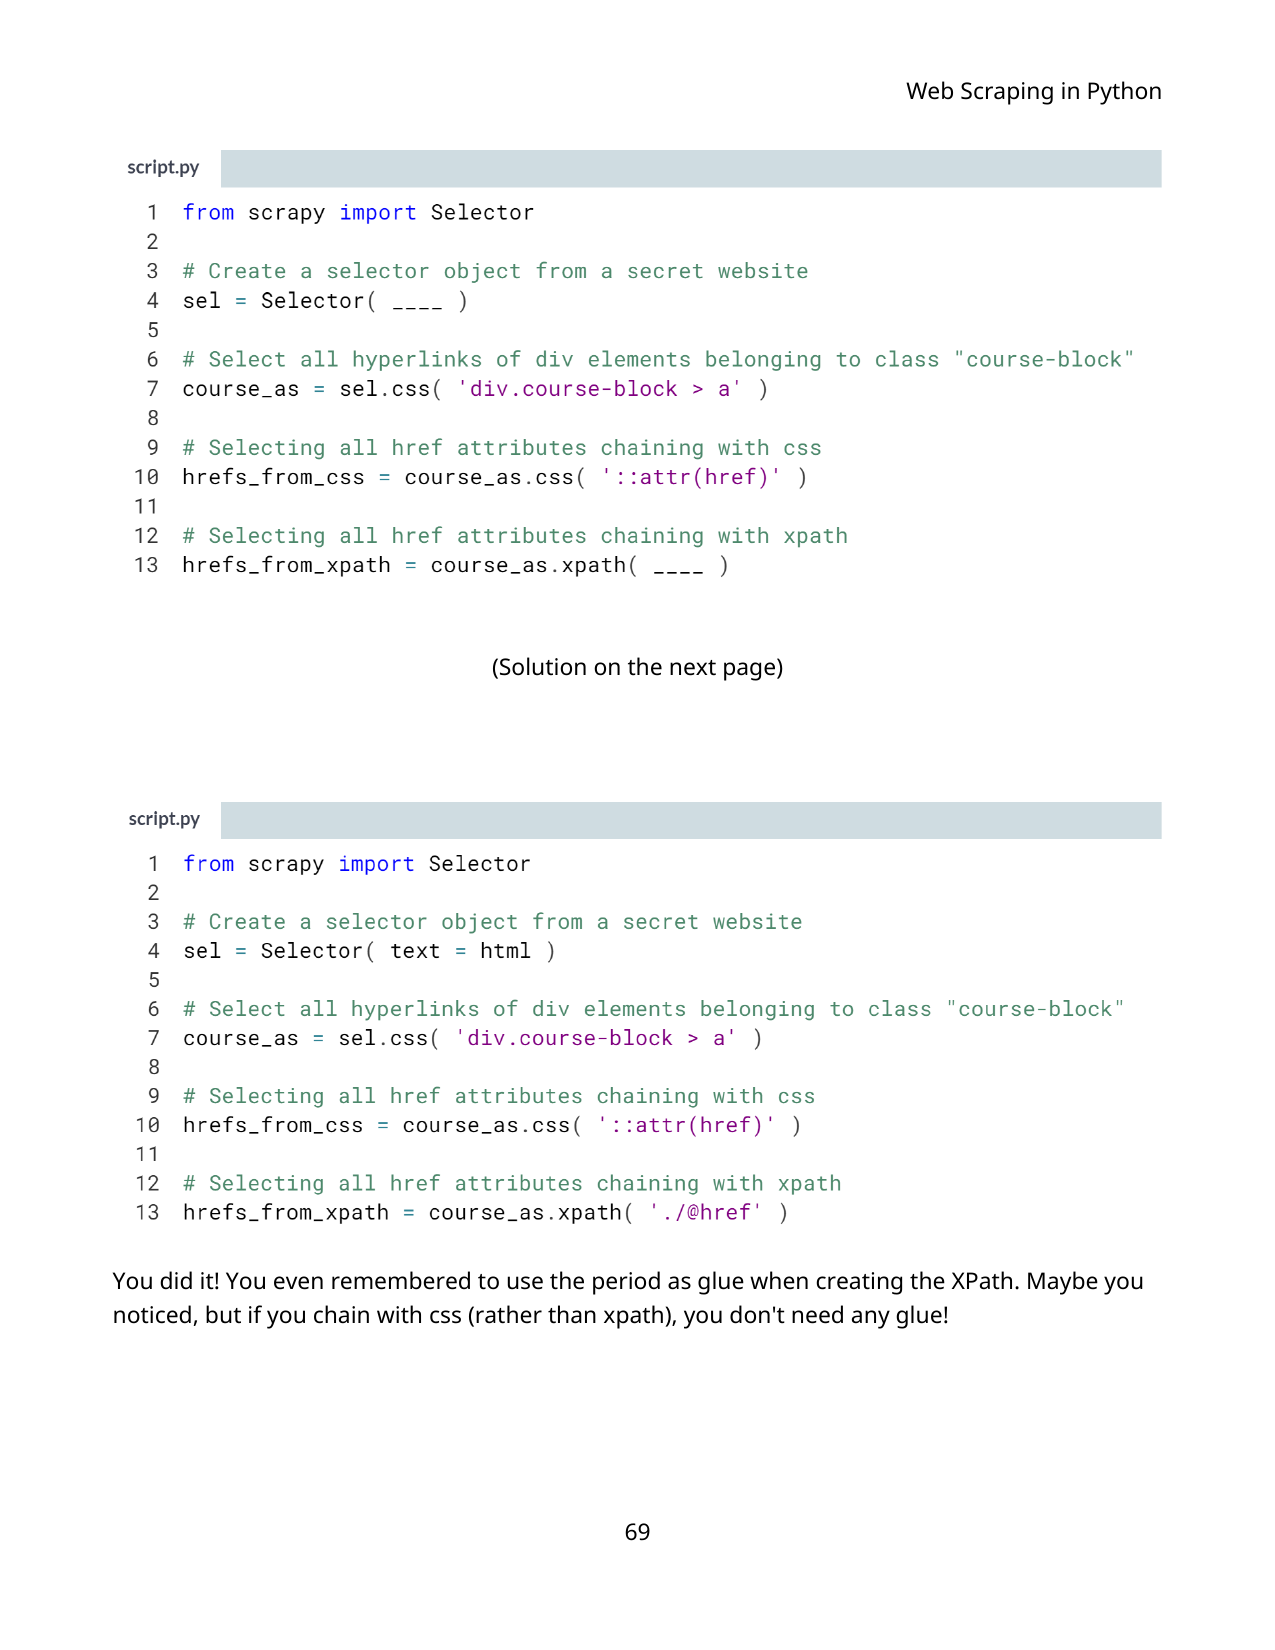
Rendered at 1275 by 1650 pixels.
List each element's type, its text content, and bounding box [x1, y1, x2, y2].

picture [112, 802, 1162, 1229]
text You did it! You even remembered to use the period as glue when creating the XPath. Maybe you noticed, but if you chain with css (rather than xpath), you don't need any glue! [112, 1229, 1162, 1330]
text (Solution on the next page) [112, 651, 1162, 682]
picture [112, 150, 1162, 582]
